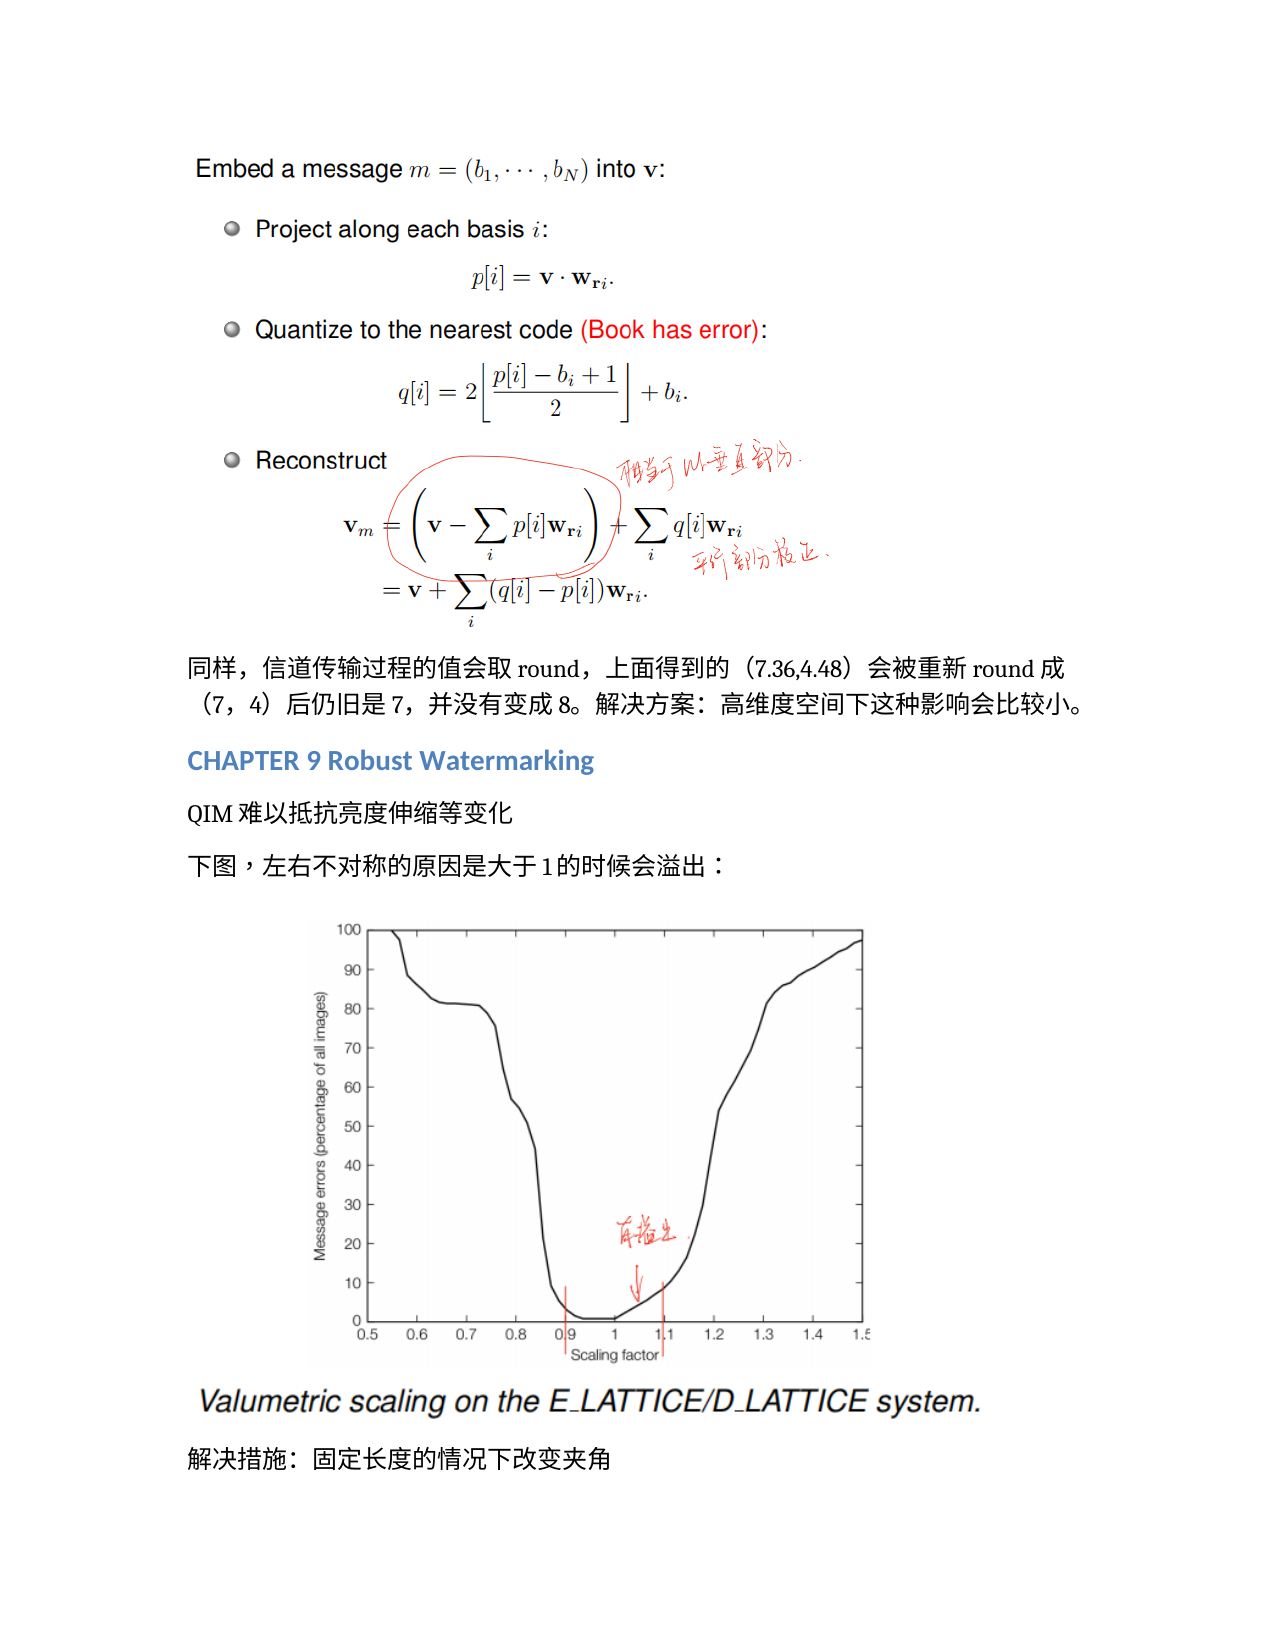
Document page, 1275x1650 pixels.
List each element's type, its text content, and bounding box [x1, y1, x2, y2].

text 解决措施：固定长度的情况下改变夹角 [187, 1439, 1087, 1476]
text QIM难以抵抗亮度伸缩等变化 [187, 796, 1087, 830]
picture [187, 150, 851, 628]
picture [187, 901, 991, 1419]
subtitle CHAPTER 9 Robust Watermarking [187, 742, 1087, 777]
text 同样，信道传输过程的值会取round，上面得到的（7.36,4.48）会被重新round成（7，4）后仍旧是7，并没有变成8。解决方案：高维度空间下这种影响会比较小。 [187, 648, 1087, 721]
text 下图，左右不对称的原因是大于1的时候会溢出： [187, 849, 1087, 883]
